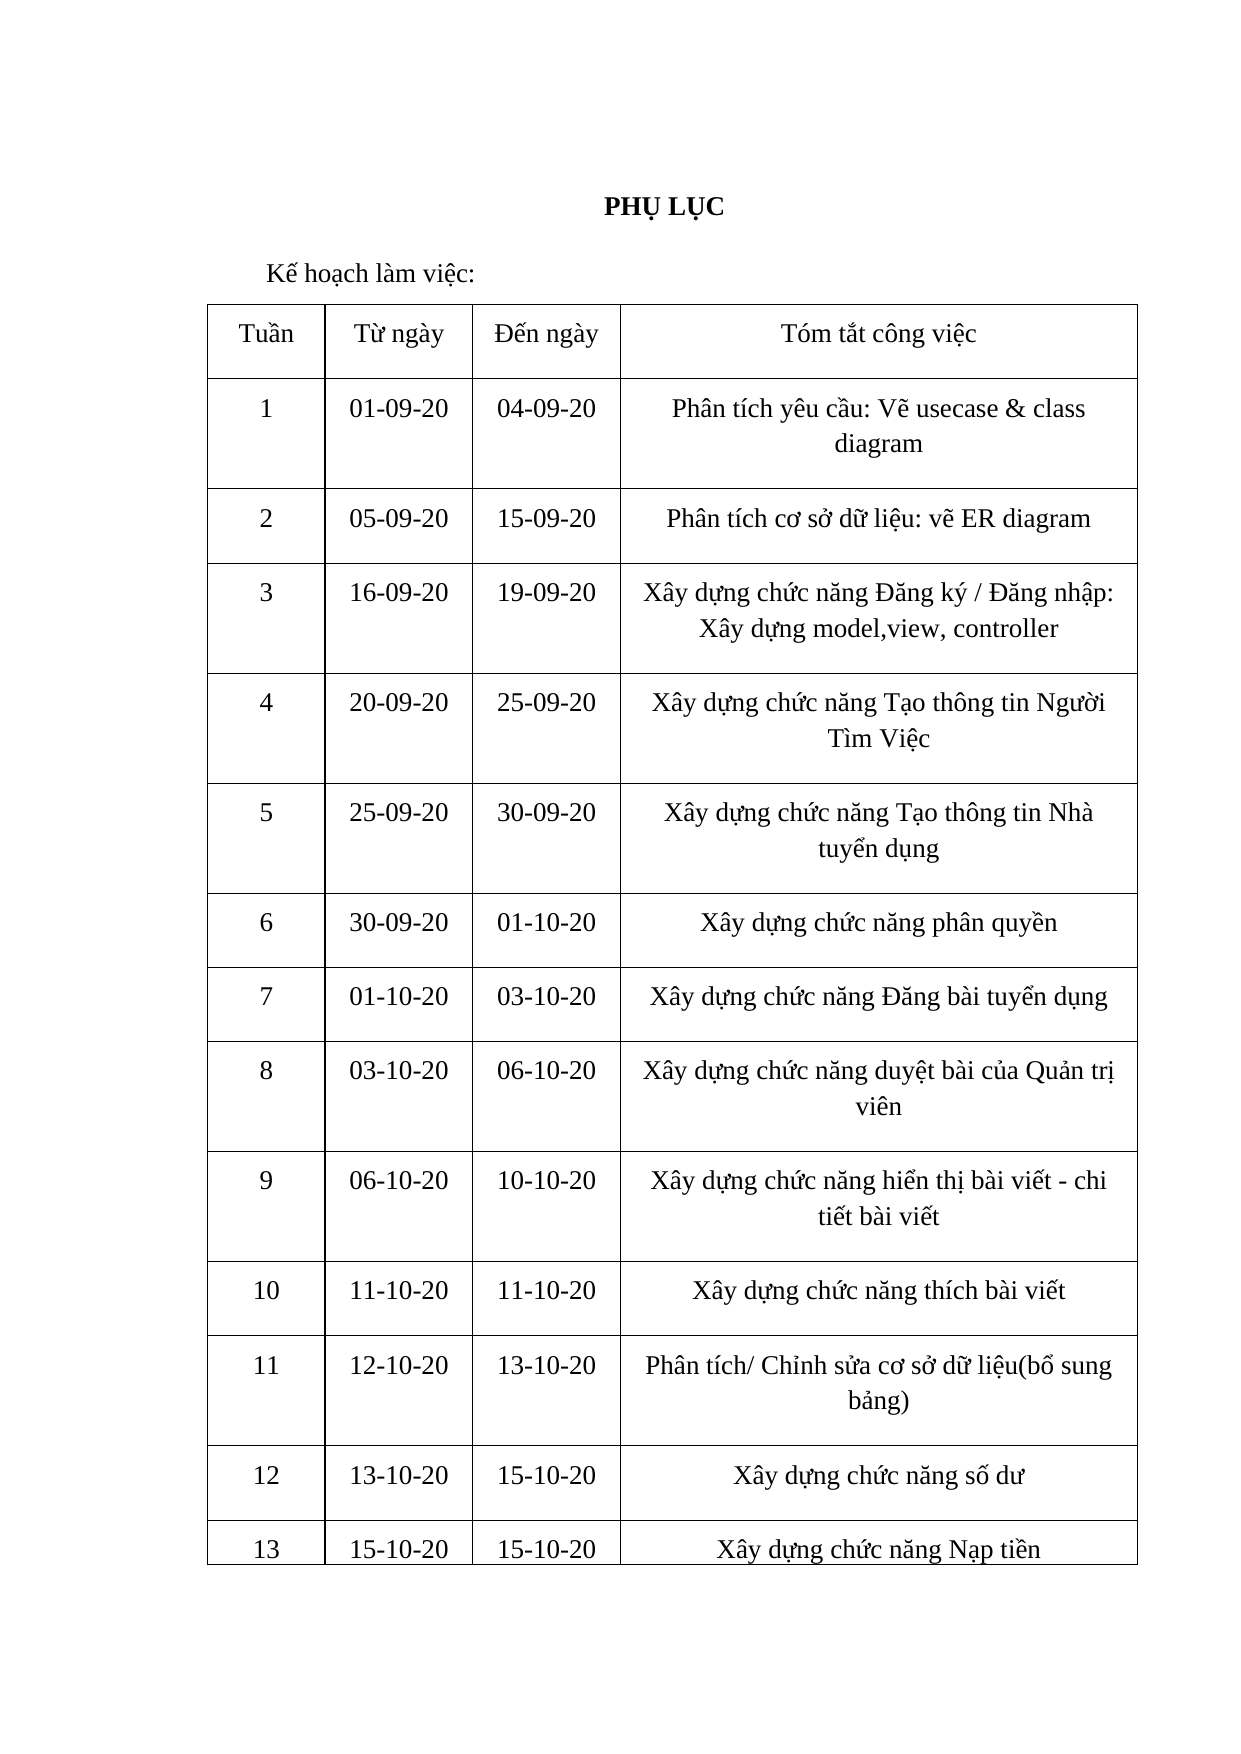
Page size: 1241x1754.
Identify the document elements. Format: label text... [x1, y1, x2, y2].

table_cell 03-10-20 [473, 968, 620, 1041]
table_cell 9 [208, 1152, 324, 1261]
table_cell 01-09-20 [326, 379, 472, 488]
table_cell 13 [208, 1521, 324, 1564]
table_cell 06-10-20 [326, 1152, 472, 1261]
table_cell 4 [208, 674, 324, 782]
table_cell Xây dựng chức năng phân quyền [621, 894, 1137, 967]
table_cell 13-10-20 [473, 1336, 620, 1445]
table_cell 15-09-20 [473, 489, 620, 562]
table_cell 1 [208, 379, 324, 488]
table_cell 5 [208, 784, 324, 892]
table_cell 8 [208, 1042, 324, 1151]
table_cell Xây dựng chức năng thích bài viết [621, 1262, 1137, 1335]
table_cell 25-09-20 [326, 784, 472, 892]
table_cell Xây dựng chức năng Tạo thông tin Nhà tuyển dụng [621, 784, 1137, 892]
table_header Tuần [208, 305, 324, 378]
table_cell 15-10-20 [473, 1446, 620, 1519]
table_cell 15-10-20 [473, 1521, 620, 1564]
table_cell 15-10-20 [326, 1521, 472, 1564]
table_cell 2 [208, 489, 324, 562]
table_header Tóm tắt công việc [621, 305, 1137, 378]
table_cell Xây dựng chức năng Đăng bài tuyển dụng [621, 968, 1137, 1041]
table_cell 30-09-20 [473, 784, 620, 892]
table_cell Xây dựng chức năng hiển thị bài viết - chi tiết bài viết [621, 1152, 1137, 1261]
table_cell 11-10-20 [326, 1262, 472, 1335]
text Kế hoạch làm việc: [207, 257, 1122, 288]
table_cell 7 [208, 968, 324, 1041]
table_cell 03-10-20 [326, 1042, 472, 1151]
table_header Đến ngày [473, 305, 620, 378]
table_cell 12 [208, 1446, 324, 1519]
table_cell 3 [208, 564, 324, 672]
table_cell Phân tích/ Chỉnh sửa cơ sở dữ liệu(bổ sung bảng) [621, 1336, 1137, 1445]
table_cell Xây dựng chức năng duyệt bài của Quản trị viên [621, 1042, 1137, 1151]
table_cell 6 [208, 894, 324, 967]
table_cell 01-10-20 [326, 968, 472, 1041]
table_cell 16-09-20 [326, 564, 472, 672]
table_cell 20-09-20 [326, 674, 472, 782]
table_cell 05-09-20 [326, 489, 472, 562]
table_cell 01-10-20 [473, 894, 620, 967]
table_cell 10 [208, 1262, 324, 1335]
text PHỤ LỤC [207, 190, 1122, 221]
table_cell 11 [208, 1336, 324, 1445]
table_cell 13-10-20 [326, 1446, 472, 1519]
table_cell Xây dựng chức năng Đăng ký / Đăng nhập: Xây dựng model,view, controller [621, 564, 1137, 672]
table_cell 19-09-20 [473, 564, 620, 672]
table_cell Phân tích cơ sở dữ liệu: vẽ ER diagram [621, 489, 1137, 562]
table_cell 04-09-20 [473, 379, 620, 488]
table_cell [621, 1521, 1137, 1564]
table_cell 11-10-20 [473, 1262, 620, 1335]
table_cell Xây dựng chức năng Tạo thông tin Người Tìm Việc [621, 674, 1137, 782]
table_cell 25-09-20 [473, 674, 620, 782]
table_cell Phân tích yêu cầu: Vẽ usecase & class diagram [621, 379, 1137, 488]
table_cell 10-10-20 [473, 1152, 620, 1261]
table_cell Xây dựng chức năng số dư [621, 1446, 1137, 1519]
table_header Từ ngày [326, 305, 472, 378]
table_cell 12-10-20 [326, 1336, 472, 1445]
table_cell 06-10-20 [473, 1042, 620, 1151]
table_cell 30-09-20 [326, 894, 472, 967]
